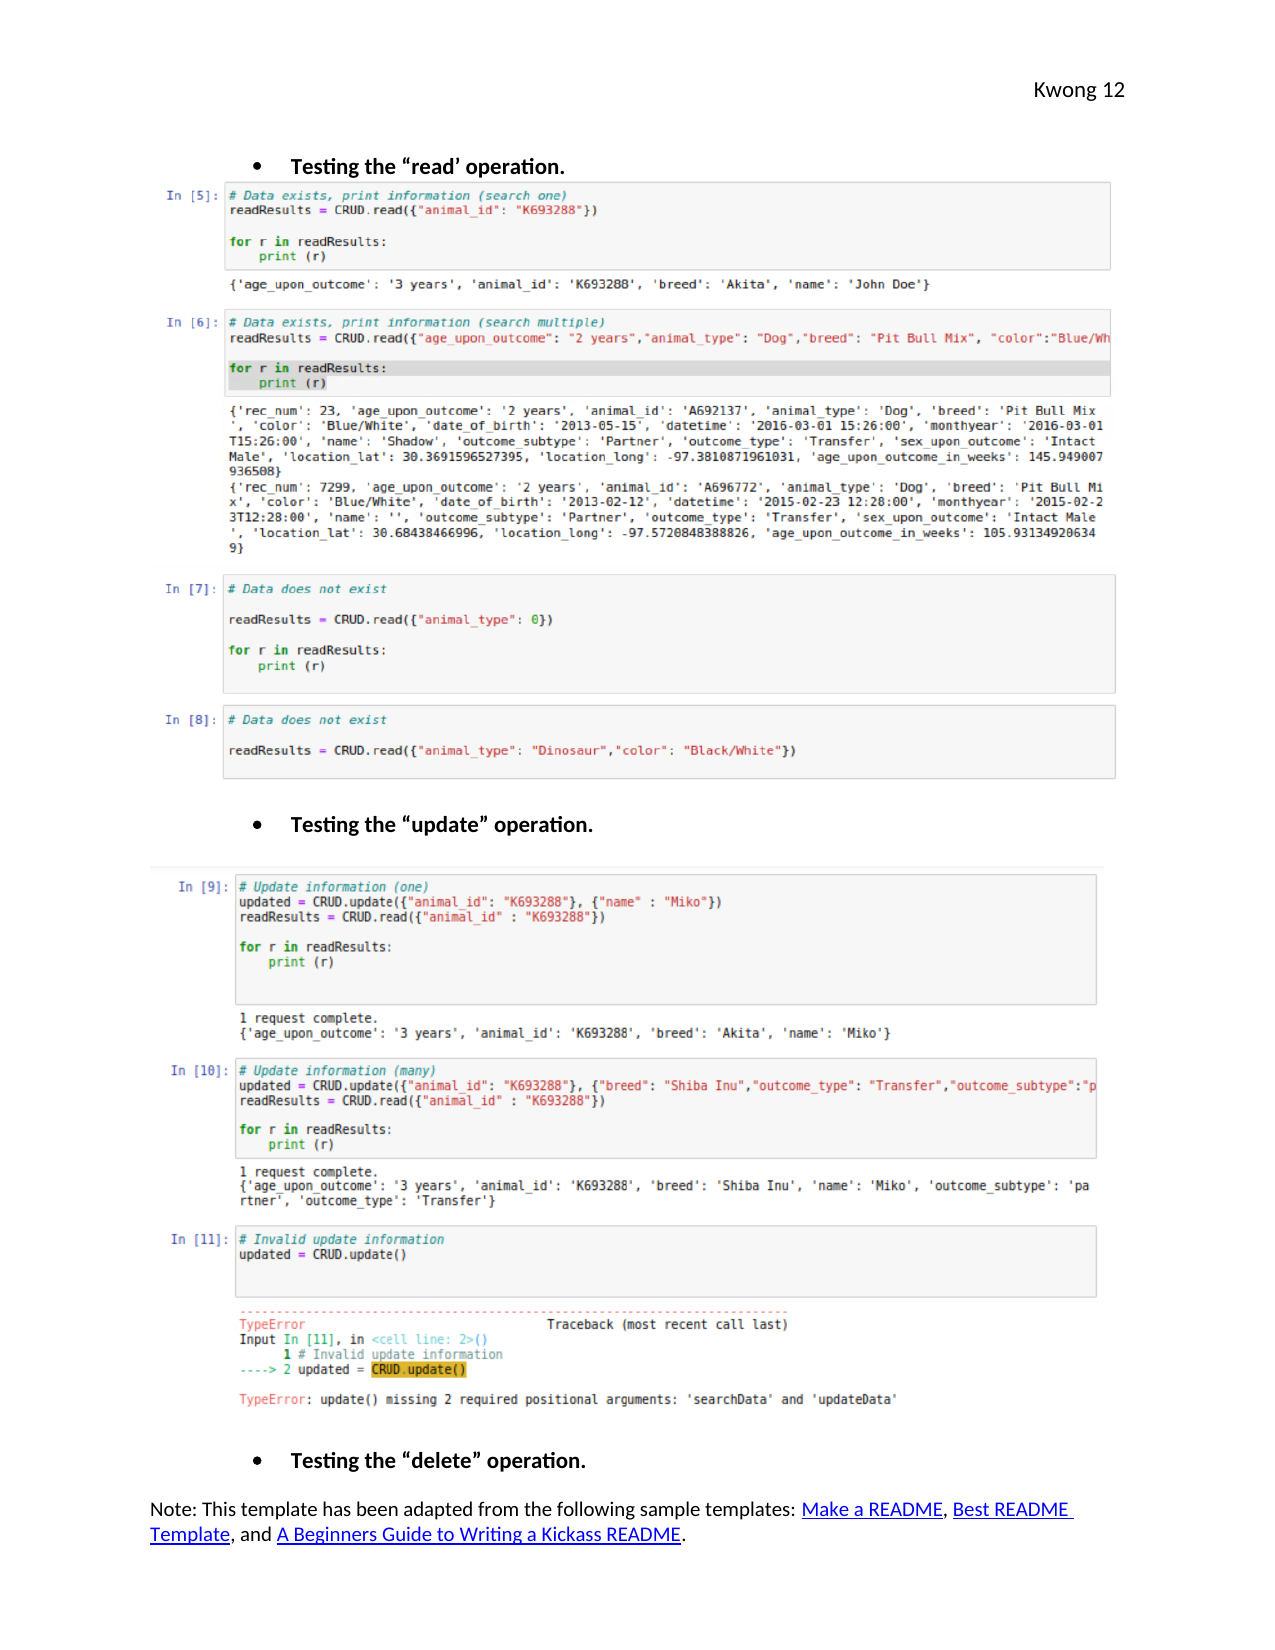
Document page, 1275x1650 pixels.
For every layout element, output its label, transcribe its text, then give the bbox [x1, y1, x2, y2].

list Testing the “read’ operation. [253, 152, 1125, 180]
list Testing the “delete” operation. [253, 1446, 1125, 1474]
picture [150, 565, 1123, 786]
picture [150, 180, 1118, 562]
picture [150, 866, 1104, 1422]
list Testing the “update” operation. [253, 811, 1125, 839]
